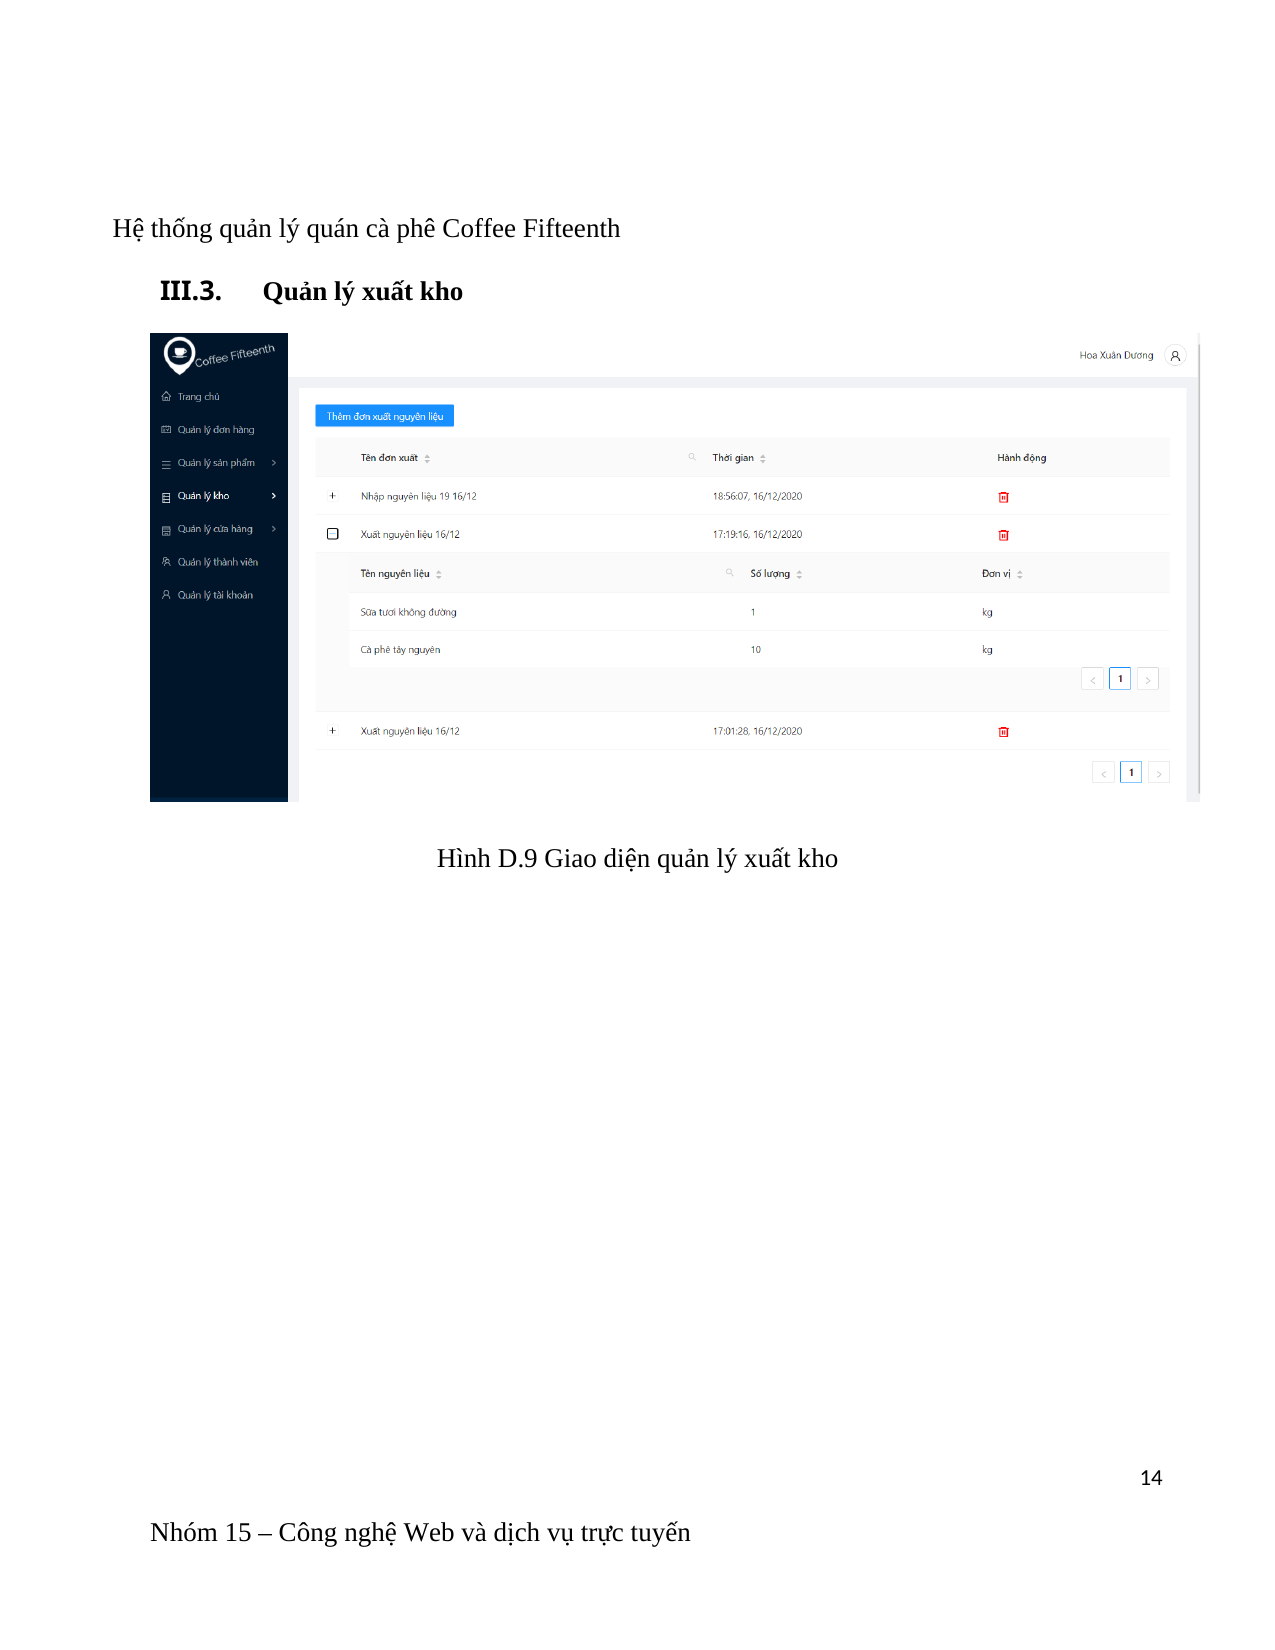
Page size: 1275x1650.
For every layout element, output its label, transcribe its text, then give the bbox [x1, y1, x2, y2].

picture [150, 333, 1200, 802]
subtitle Quản lý xuất kho [160, 271, 1162, 308]
